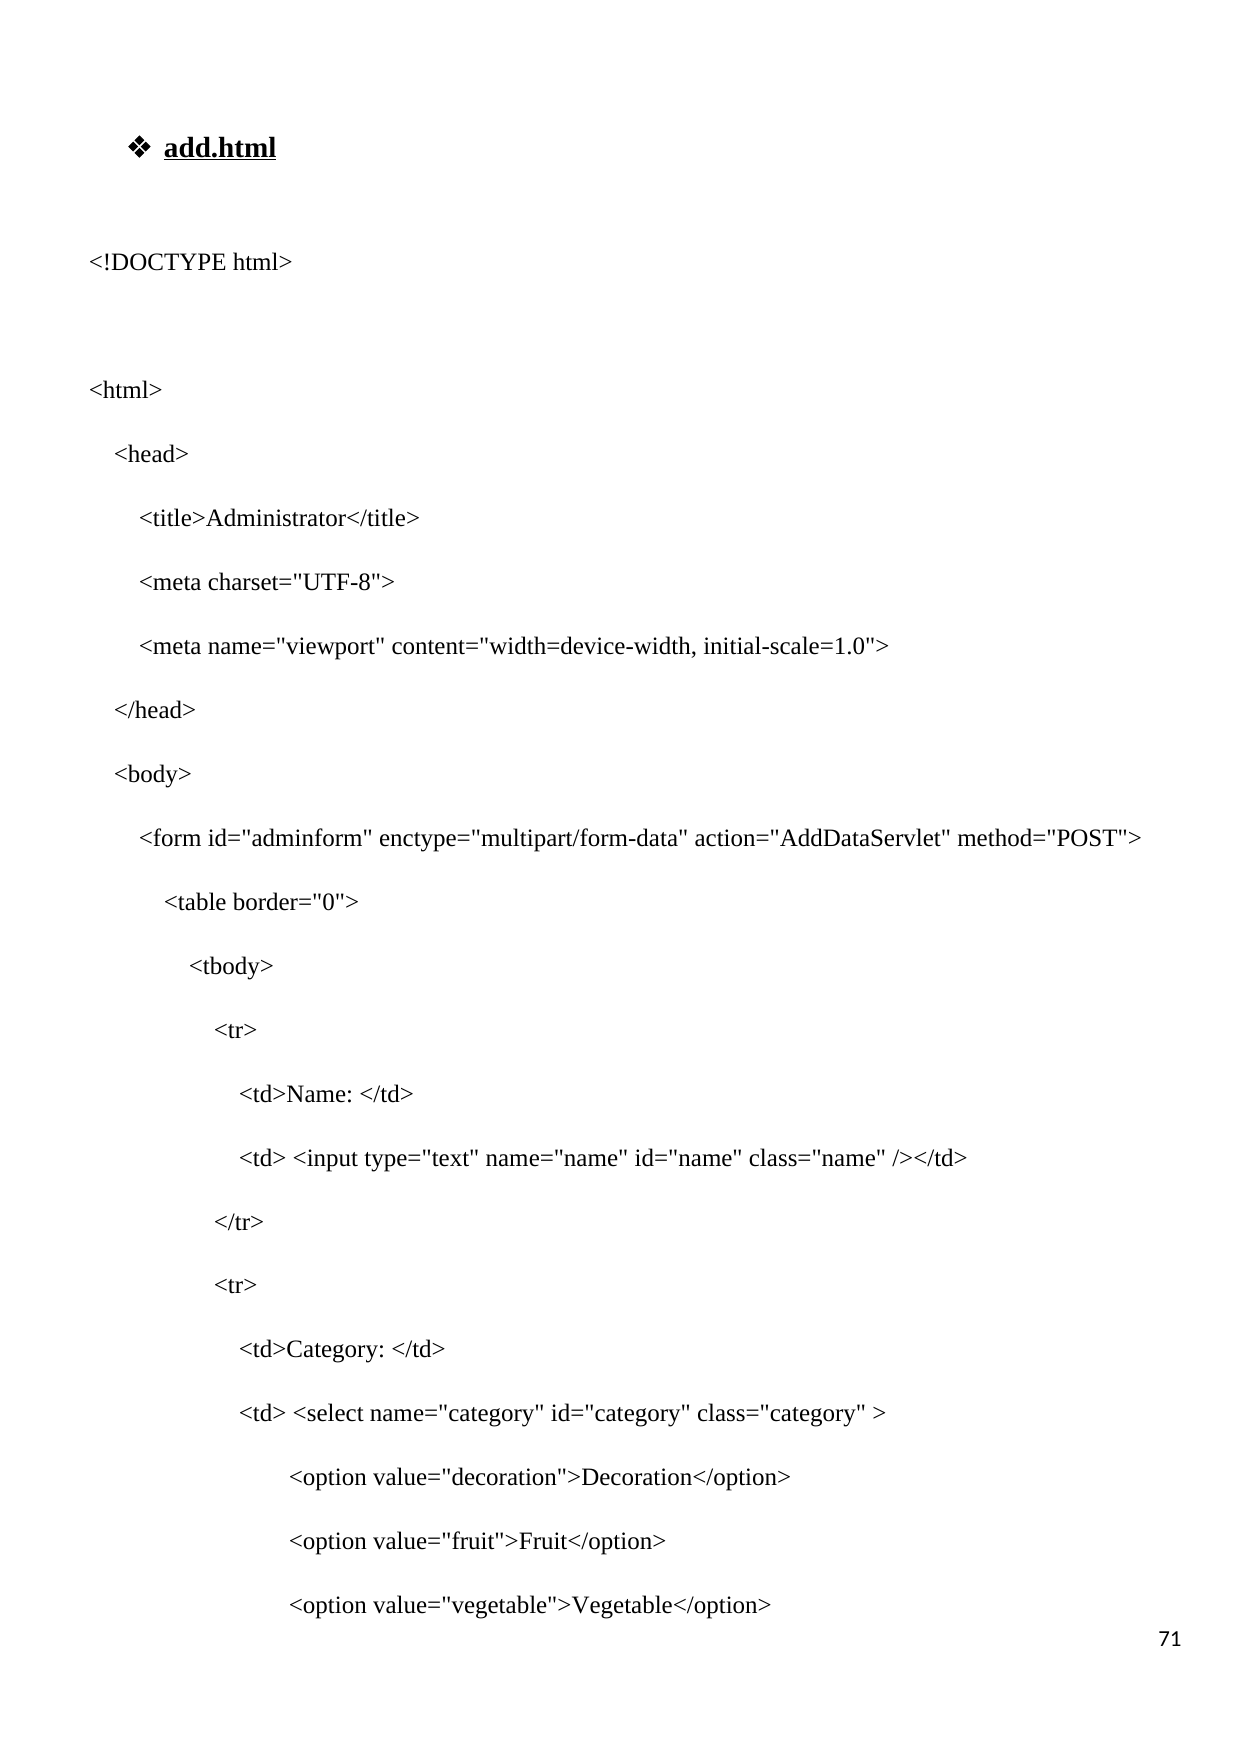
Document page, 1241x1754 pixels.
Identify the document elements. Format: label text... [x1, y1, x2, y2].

text <body> [89, 759, 1181, 788]
text <tbody> [89, 951, 1181, 979]
text <form id="adminform" enctype="multipart/form-data" action="AddDataServlet" method="POST"> [89, 823, 1181, 852]
text <meta charset="UTF-8"> [89, 567, 1181, 596]
list add.html [126, 130, 1181, 163]
text <html> [89, 375, 1181, 404]
text <option value="decoration">Decoration</option> [89, 1462, 1181, 1491]
text <td>Name: </td> [89, 1079, 1181, 1107]
text <td>Category: </td> [89, 1334, 1181, 1363]
text </head> [89, 695, 1181, 724]
text <option value="vegetable">Vegetable</option> [89, 1590, 1181, 1619]
text <td> <input type="text" name="name" id="name" class="name" /></td> [89, 1143, 1181, 1171]
text <meta name="viewport" content="width=device-width, initial-scale=1.0"> [89, 631, 1181, 660]
text <option value="fruit">Fruit</option> [89, 1526, 1181, 1555]
text </tr> [89, 1207, 1181, 1235]
text <table border="0"> [89, 887, 1181, 916]
text <!DOCTYPE html> [89, 247, 1181, 276]
text <tr> [89, 1271, 1181, 1299]
text <title>Administrator</title> [89, 503, 1181, 532]
text <td> <select name="category" id="category" class="category" > [89, 1398, 1181, 1427]
text <tr> [89, 1015, 1181, 1043]
text <head> [89, 439, 1181, 468]
